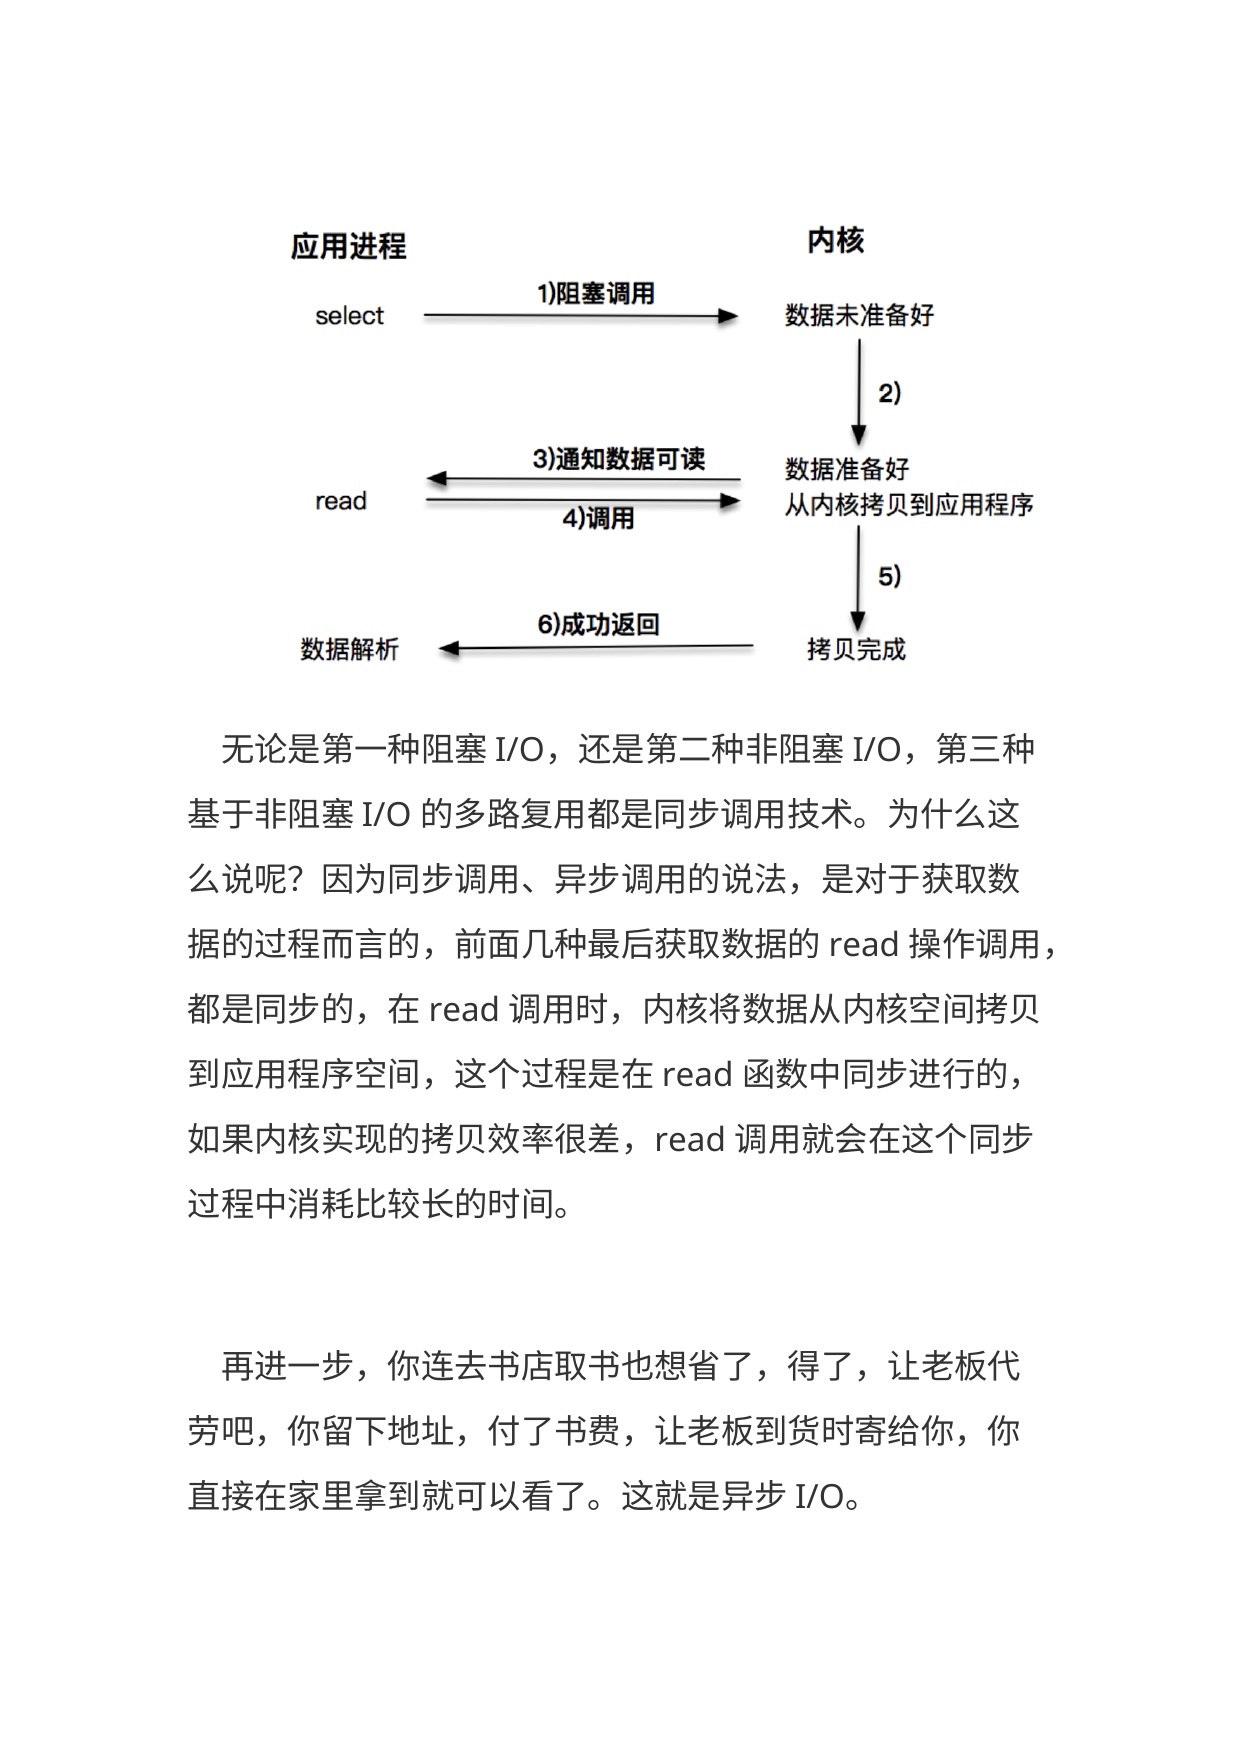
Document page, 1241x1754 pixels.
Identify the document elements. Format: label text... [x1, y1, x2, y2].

text 再进一步，你连去书店取书也想省了，得了，让老板代劳吧，你留下地址，付了书费，让老板到货时寄给你，你直接在家里拿到就可以看了。这就是异步 I/O。 [187, 1332, 1053, 1527]
picture [198, 172, 1064, 704]
text 无论是第一种阻塞 I/O，还是第二种非阻塞 I/O，第三种基于非阻塞 I/O 的多路复用都是同步调用技术。为什么这么说呢？因为同步调用、异步调用的说法，是对于获取数据的过程而言的，前面几种最后获取数据的 read 操作调用，都是同步的，在 read 调用时，内核将数据从内核空间拷贝到应用程序空间，这个过程是在 read 函数中同步进行的，如果内核实现的拷贝效率很差，read 调用就会在这个同步过程中消耗比较长的时间。 [187, 714, 1053, 1234]
